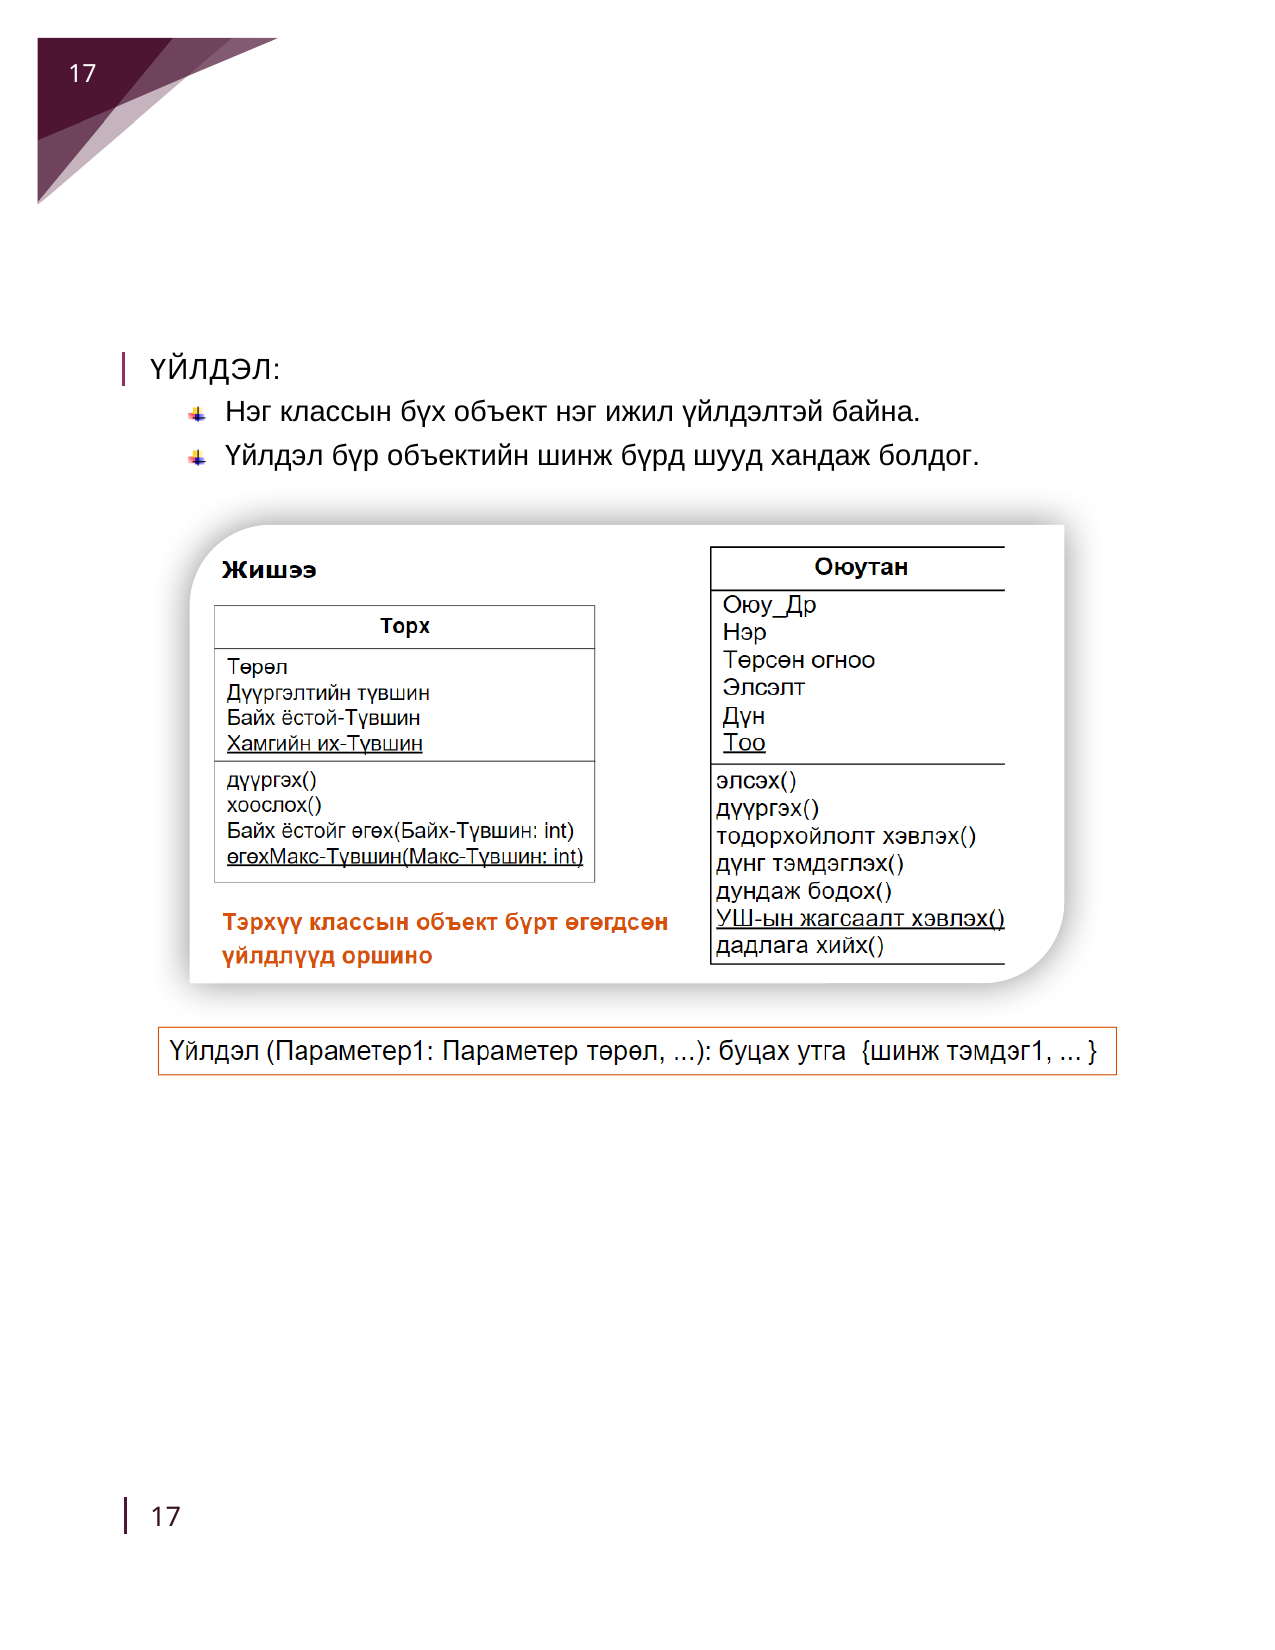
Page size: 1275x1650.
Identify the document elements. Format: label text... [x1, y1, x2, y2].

picture [205, 540, 1049, 968]
picture [188, 405, 206, 422]
list Нэг классын бүх объект нэг ижил үйлдэлтэй байна. [187, 394, 1125, 428]
subtitle Үйлдэл: [125, 352, 1125, 386]
picture [150, 1022, 1122, 1078]
picture [37, 37, 279, 206]
list Үйлдэл бүр объектийн шинж бүрд шууд хандаж болдог. [187, 438, 1125, 471]
picture [188, 448, 206, 466]
